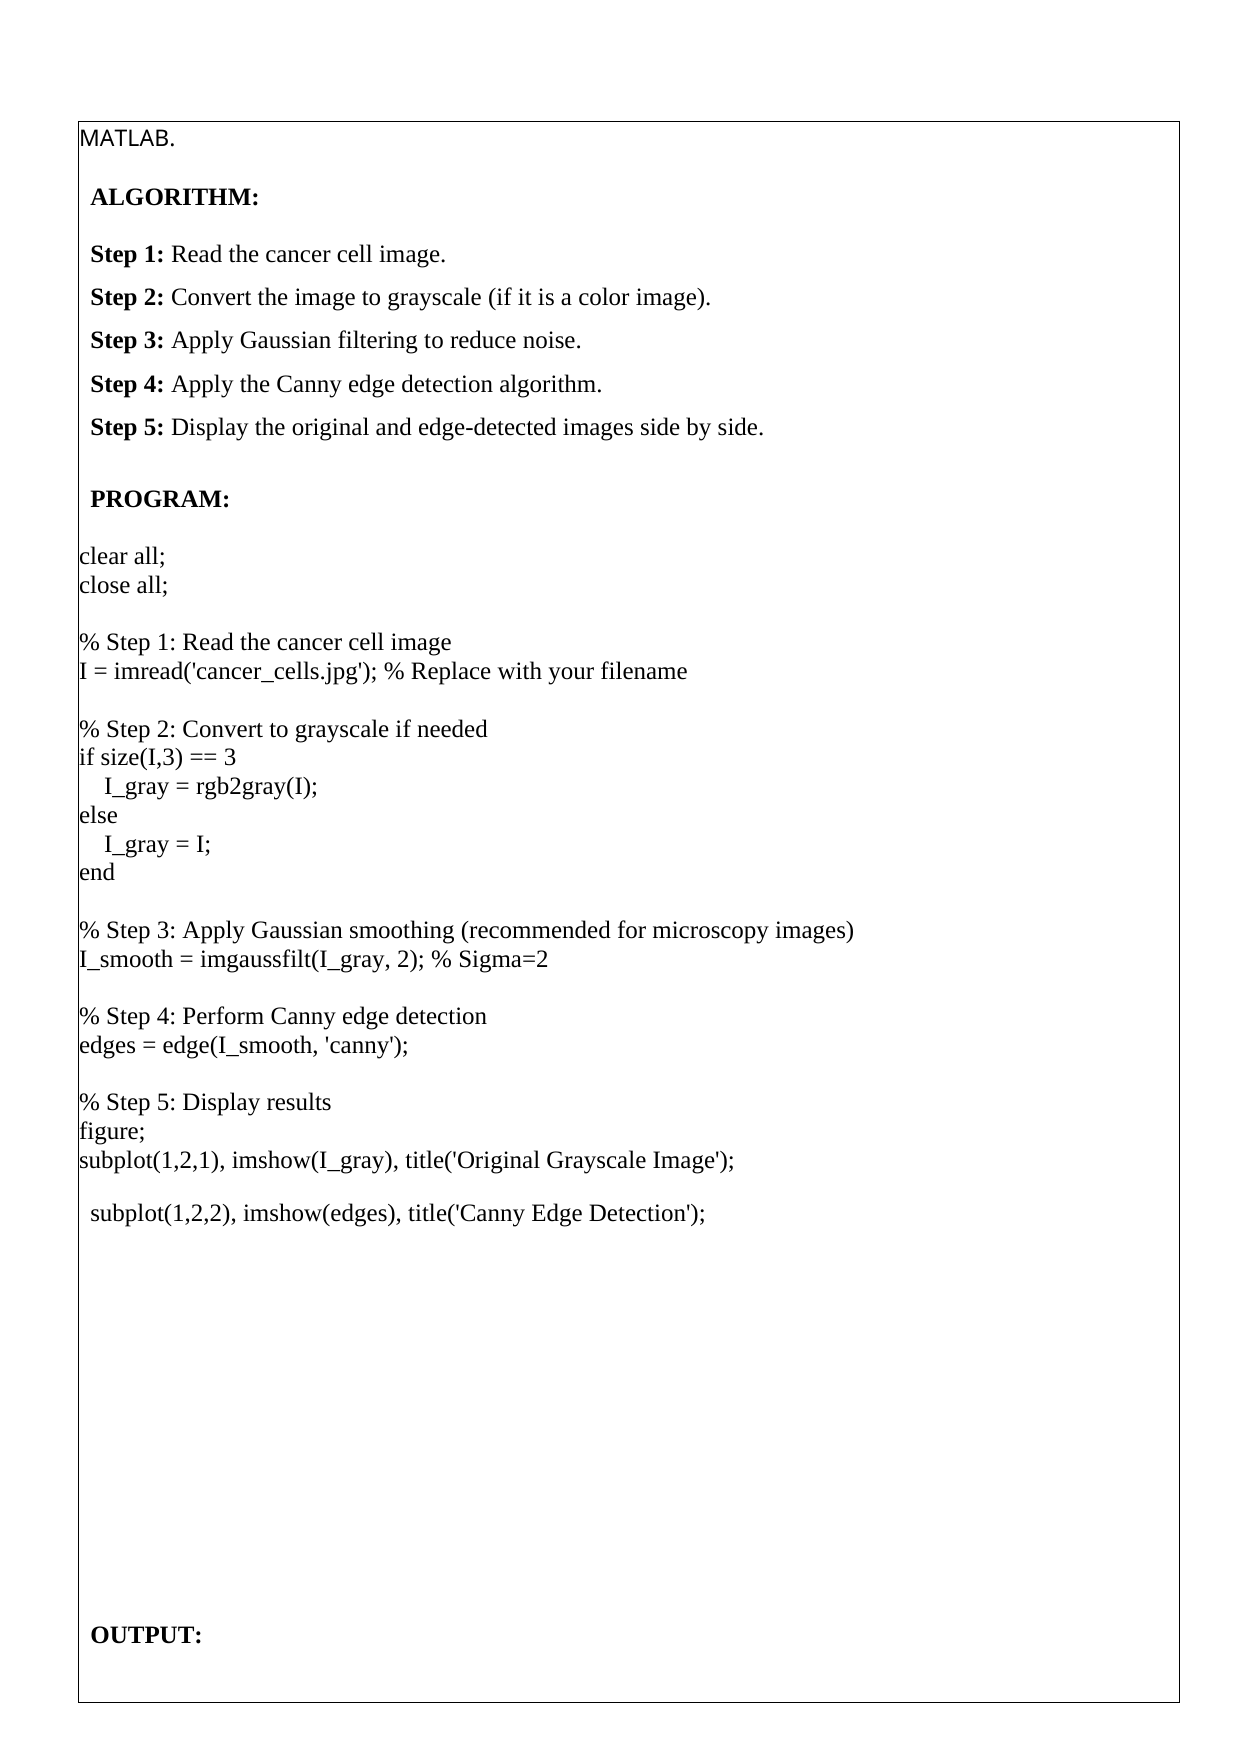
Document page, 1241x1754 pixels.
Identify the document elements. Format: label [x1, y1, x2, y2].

table_cell [79, 122, 1179, 1702]
